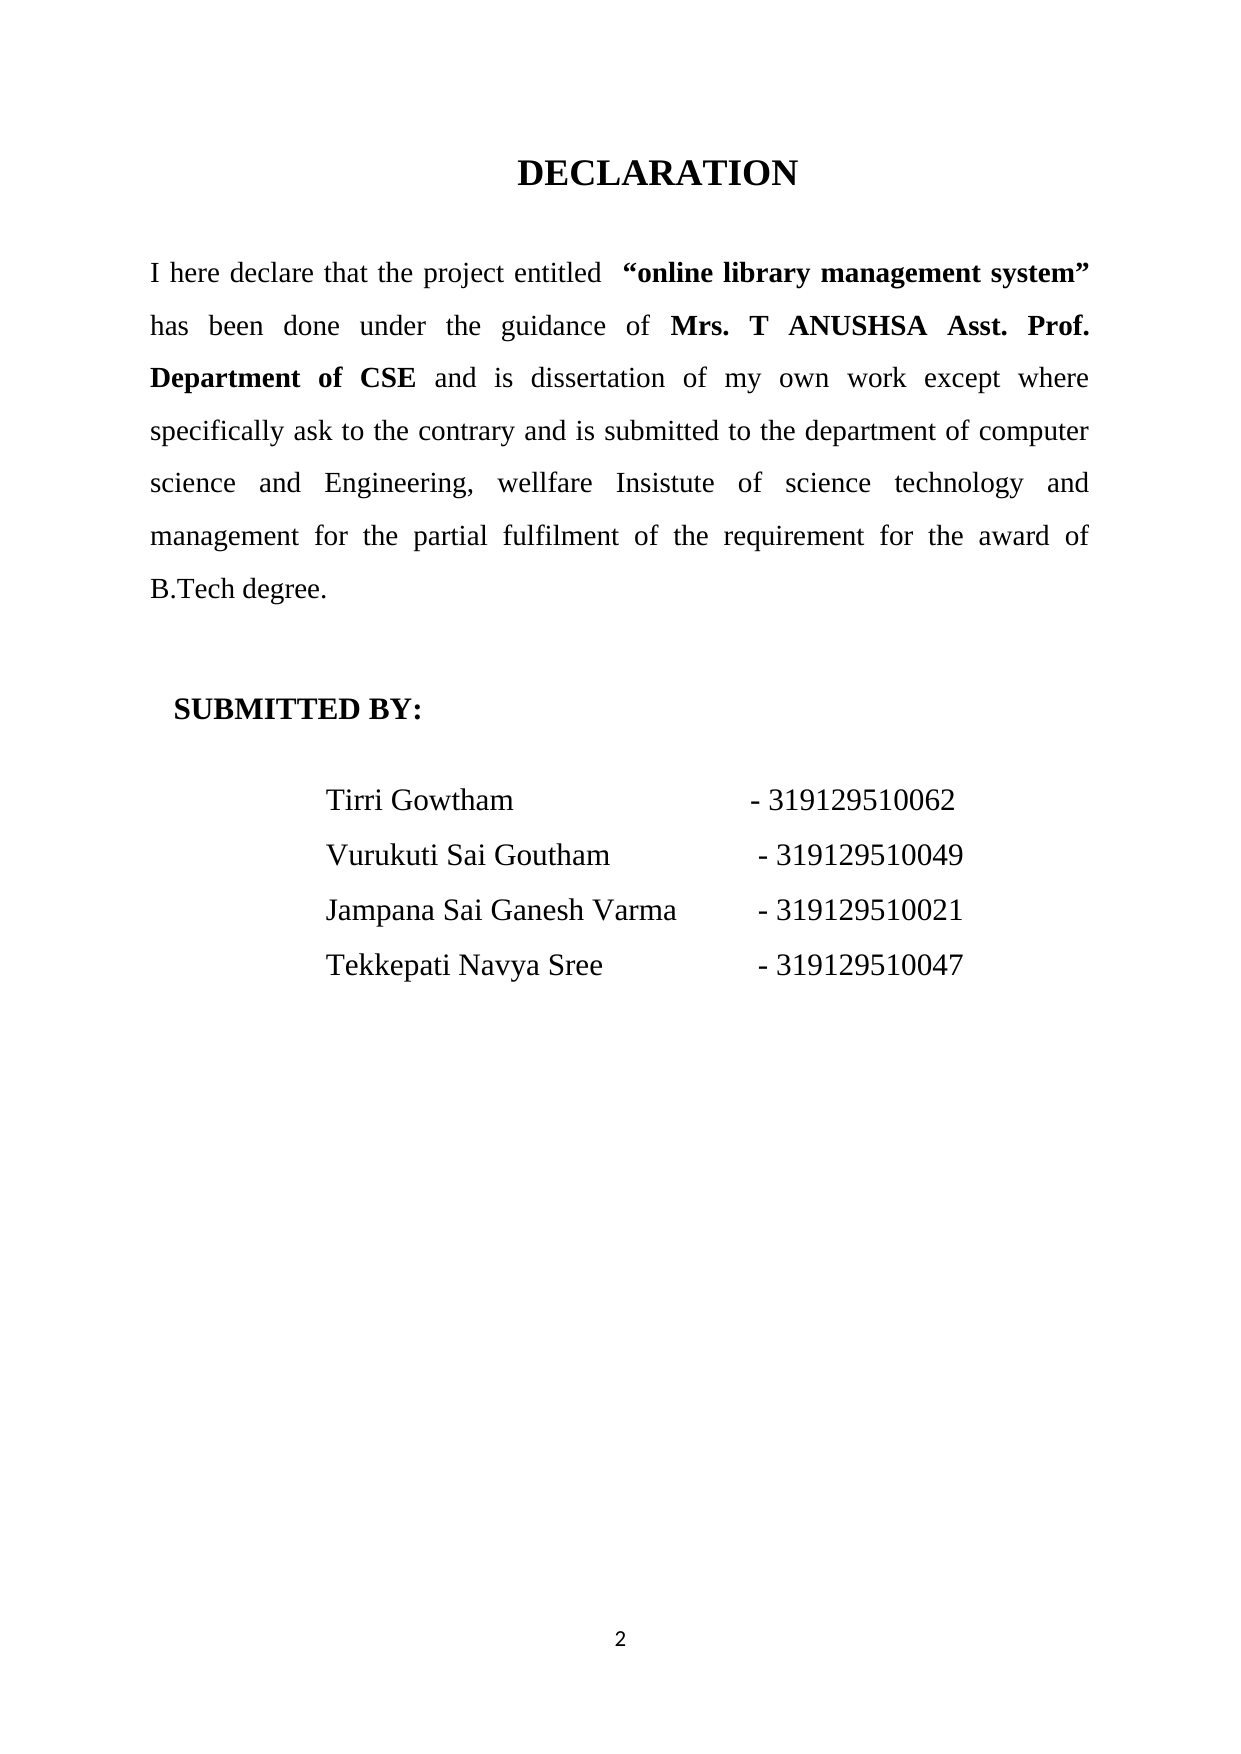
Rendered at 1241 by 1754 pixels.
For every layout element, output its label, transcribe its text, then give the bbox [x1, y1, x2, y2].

text SUBMITTED BY: [150, 691, 1090, 746]
text Jampana Sai Ganesh Varma - 319129510021 [326, 891, 1090, 946]
text Vurukuti Sai Goutham - 319129510049 [326, 836, 1090, 891]
text Tirri Gowtham - 319129510062 [326, 781, 1090, 836]
text DECLARATION [225, 150, 1090, 212]
text I here declare that the project entitled “online library management system” has been done under the guidance of Mrs. T ANUSHSA Asst. Prof. Department of CSE and is dissertation of my own work except where specifically ask to the contrary and is submitted to the department of computer science and Engineering, wellfare Insistute of science technology and management for the partial fulfilment of the requirement for the award of B.Tech degree. [150, 255, 1090, 623]
text Tekkepati Navya Sree - 319129510047 [326, 946, 1090, 1001]
